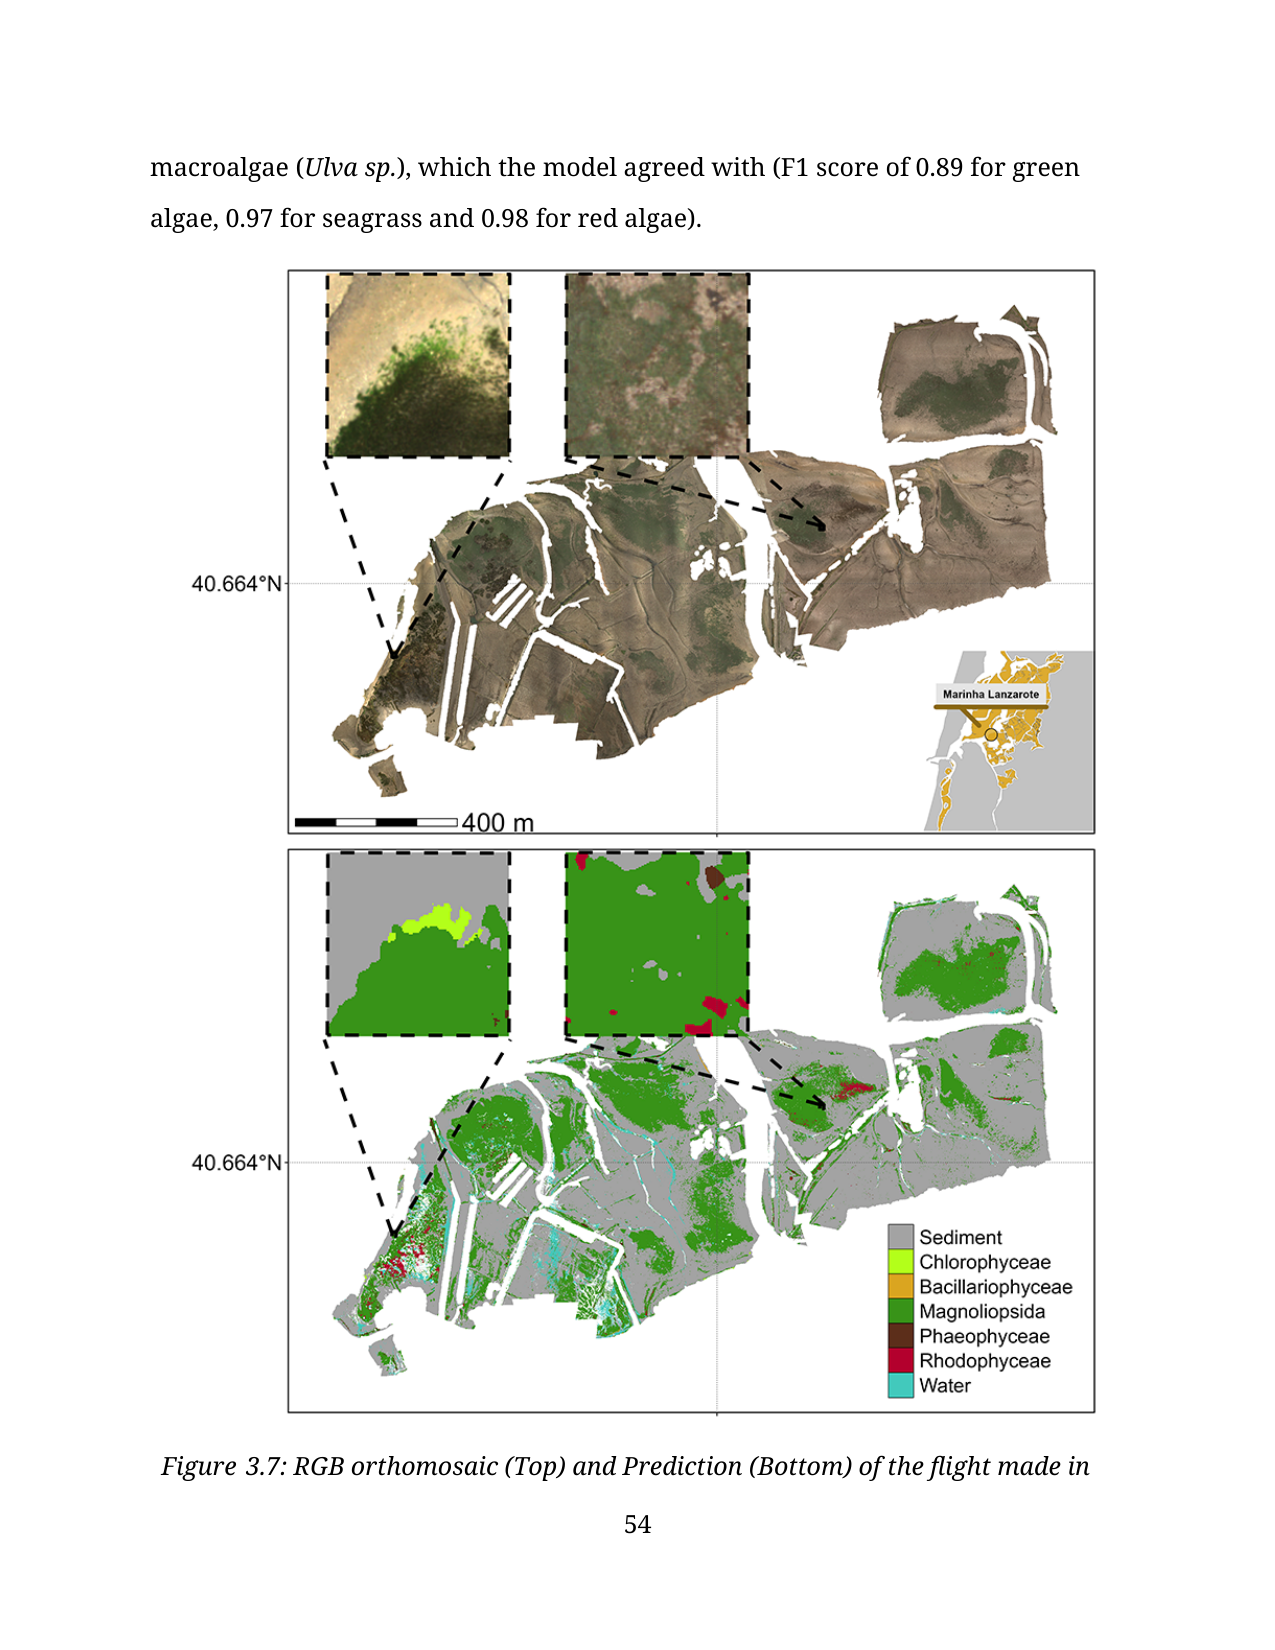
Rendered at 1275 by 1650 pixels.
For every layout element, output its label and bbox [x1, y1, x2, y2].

text [150, 150, 1125, 235]
picture [180, 258, 1107, 1428]
table_header [150, 258, 1125, 1483]
